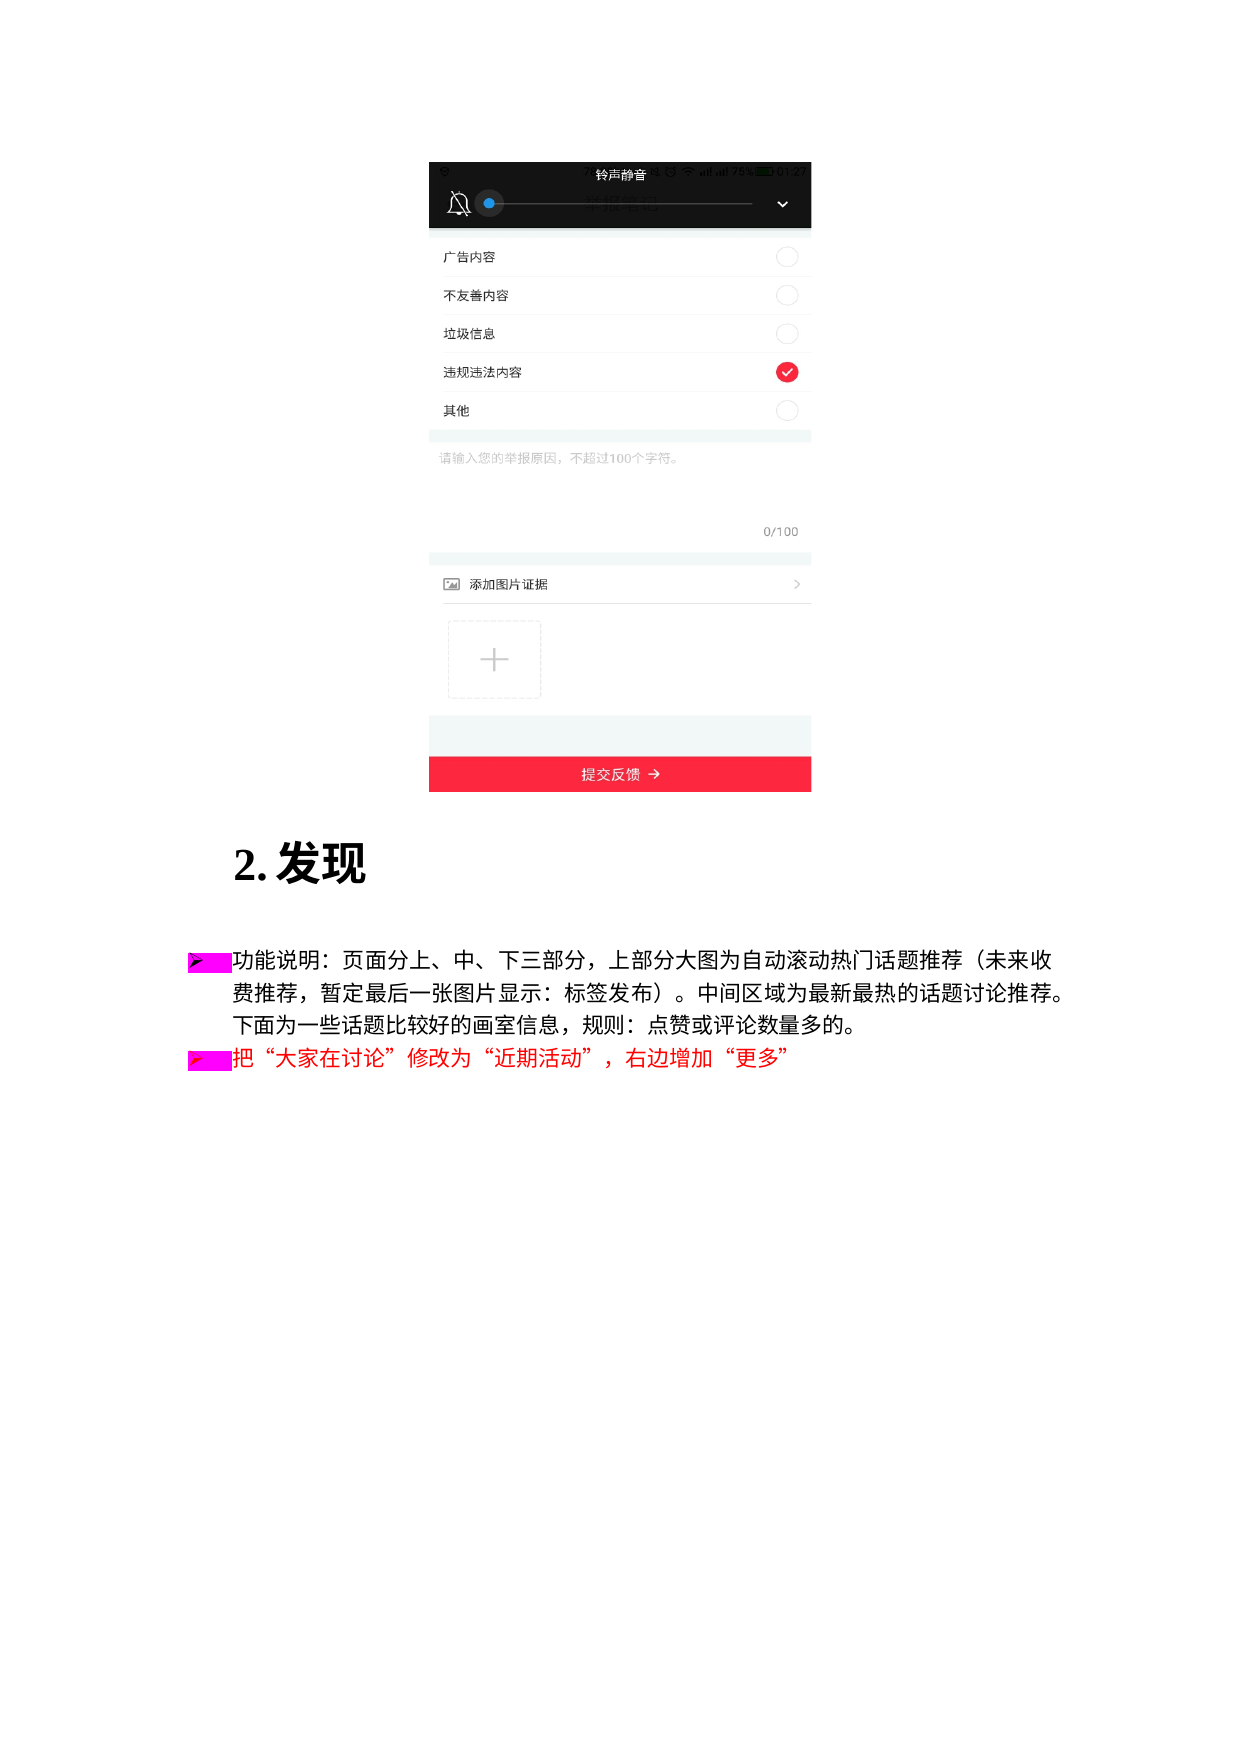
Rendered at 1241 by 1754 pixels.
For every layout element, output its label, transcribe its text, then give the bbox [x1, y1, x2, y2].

list 把“大家在讨论”修改为“近期活动”，右边增加“更多” [187, 1040, 1053, 1073]
subtitle 发现 [233, 812, 1053, 909]
picture [429, 162, 812, 792]
list 功能说明：页面分上、中、下三部分，上部分大图为自动滚动热门话题推荐（未来收费推荐，暂定最后一张图片显示：标签发布）。中间区域为最新最热的话题讨论推荐。下面为一些话题比较好的画室信息，规则：点赞或评论数量多的。 [187, 943, 1053, 1040]
